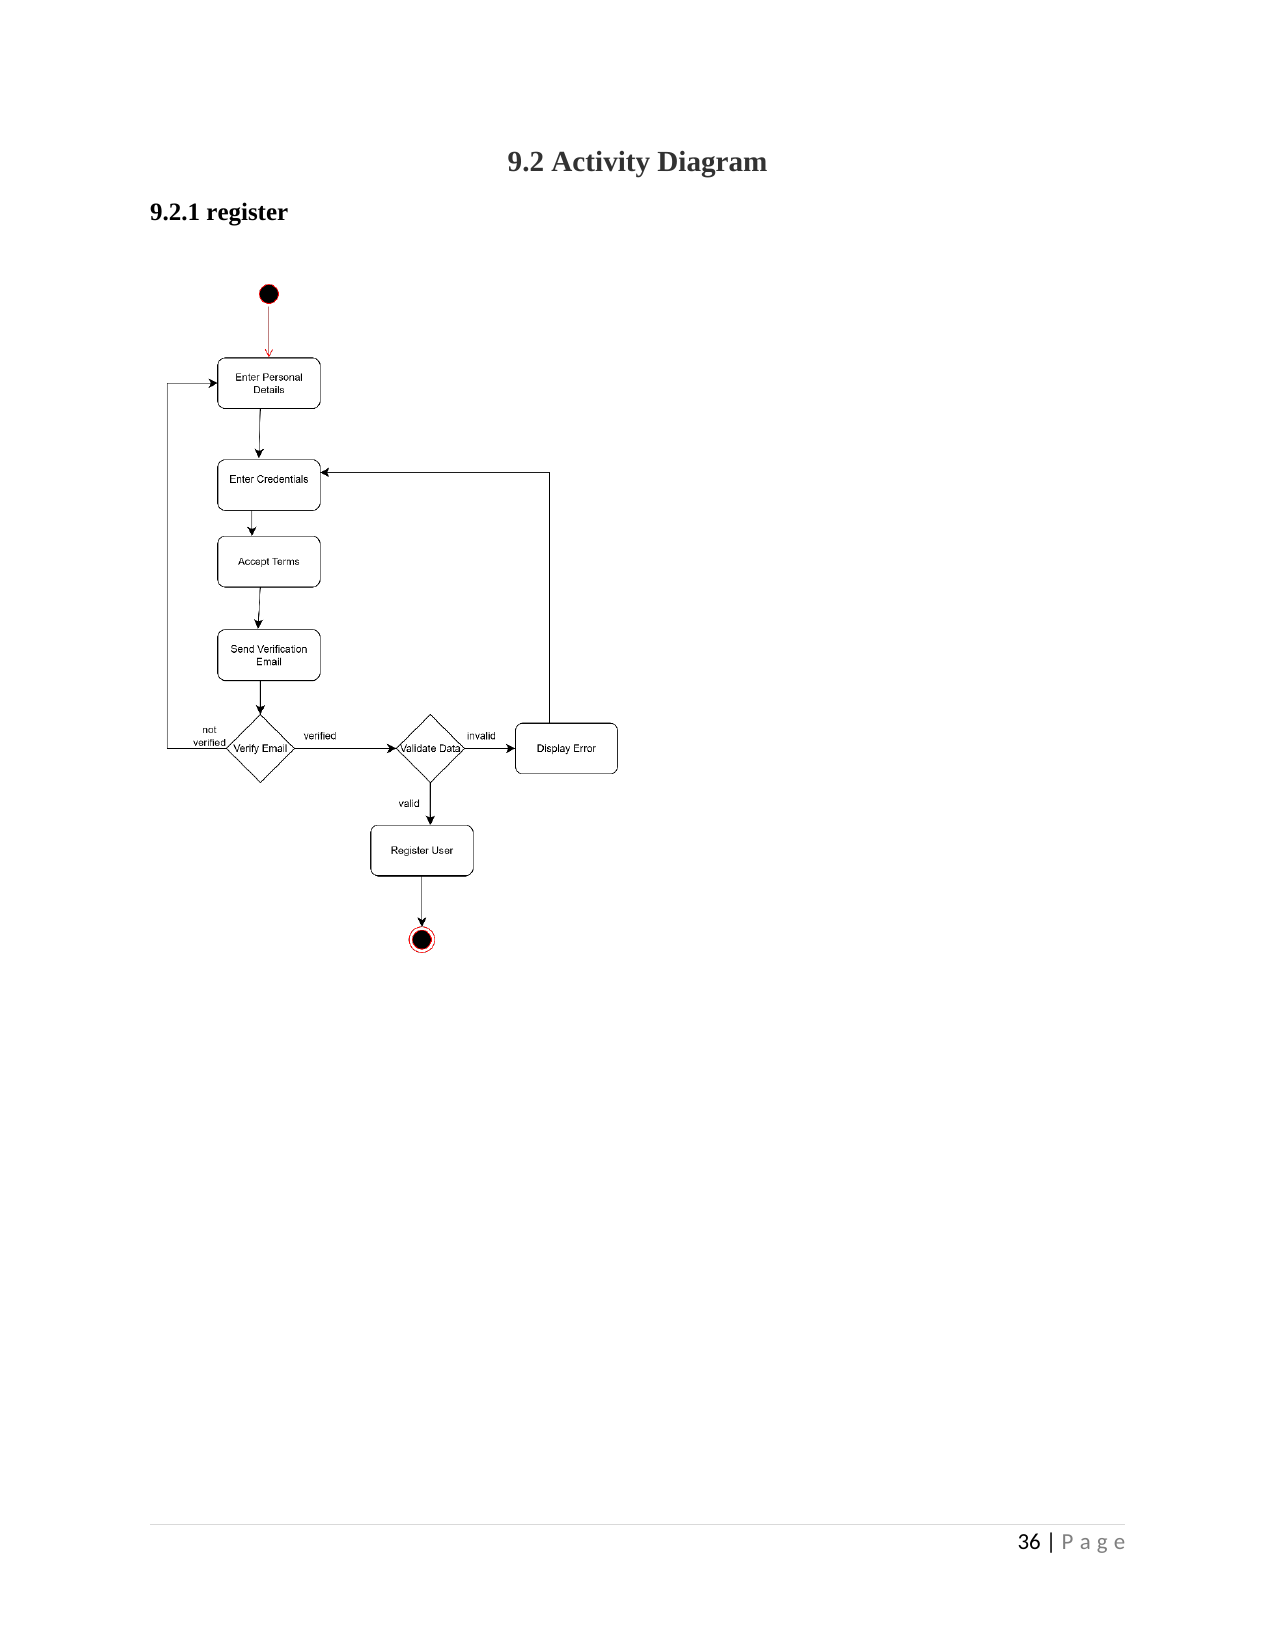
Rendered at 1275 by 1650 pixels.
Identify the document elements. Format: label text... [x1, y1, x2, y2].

text 9.2 Activity Diagram [150, 144, 1125, 177]
text 9.2.1 register [150, 197, 1125, 225]
picture [150, 273, 625, 961]
